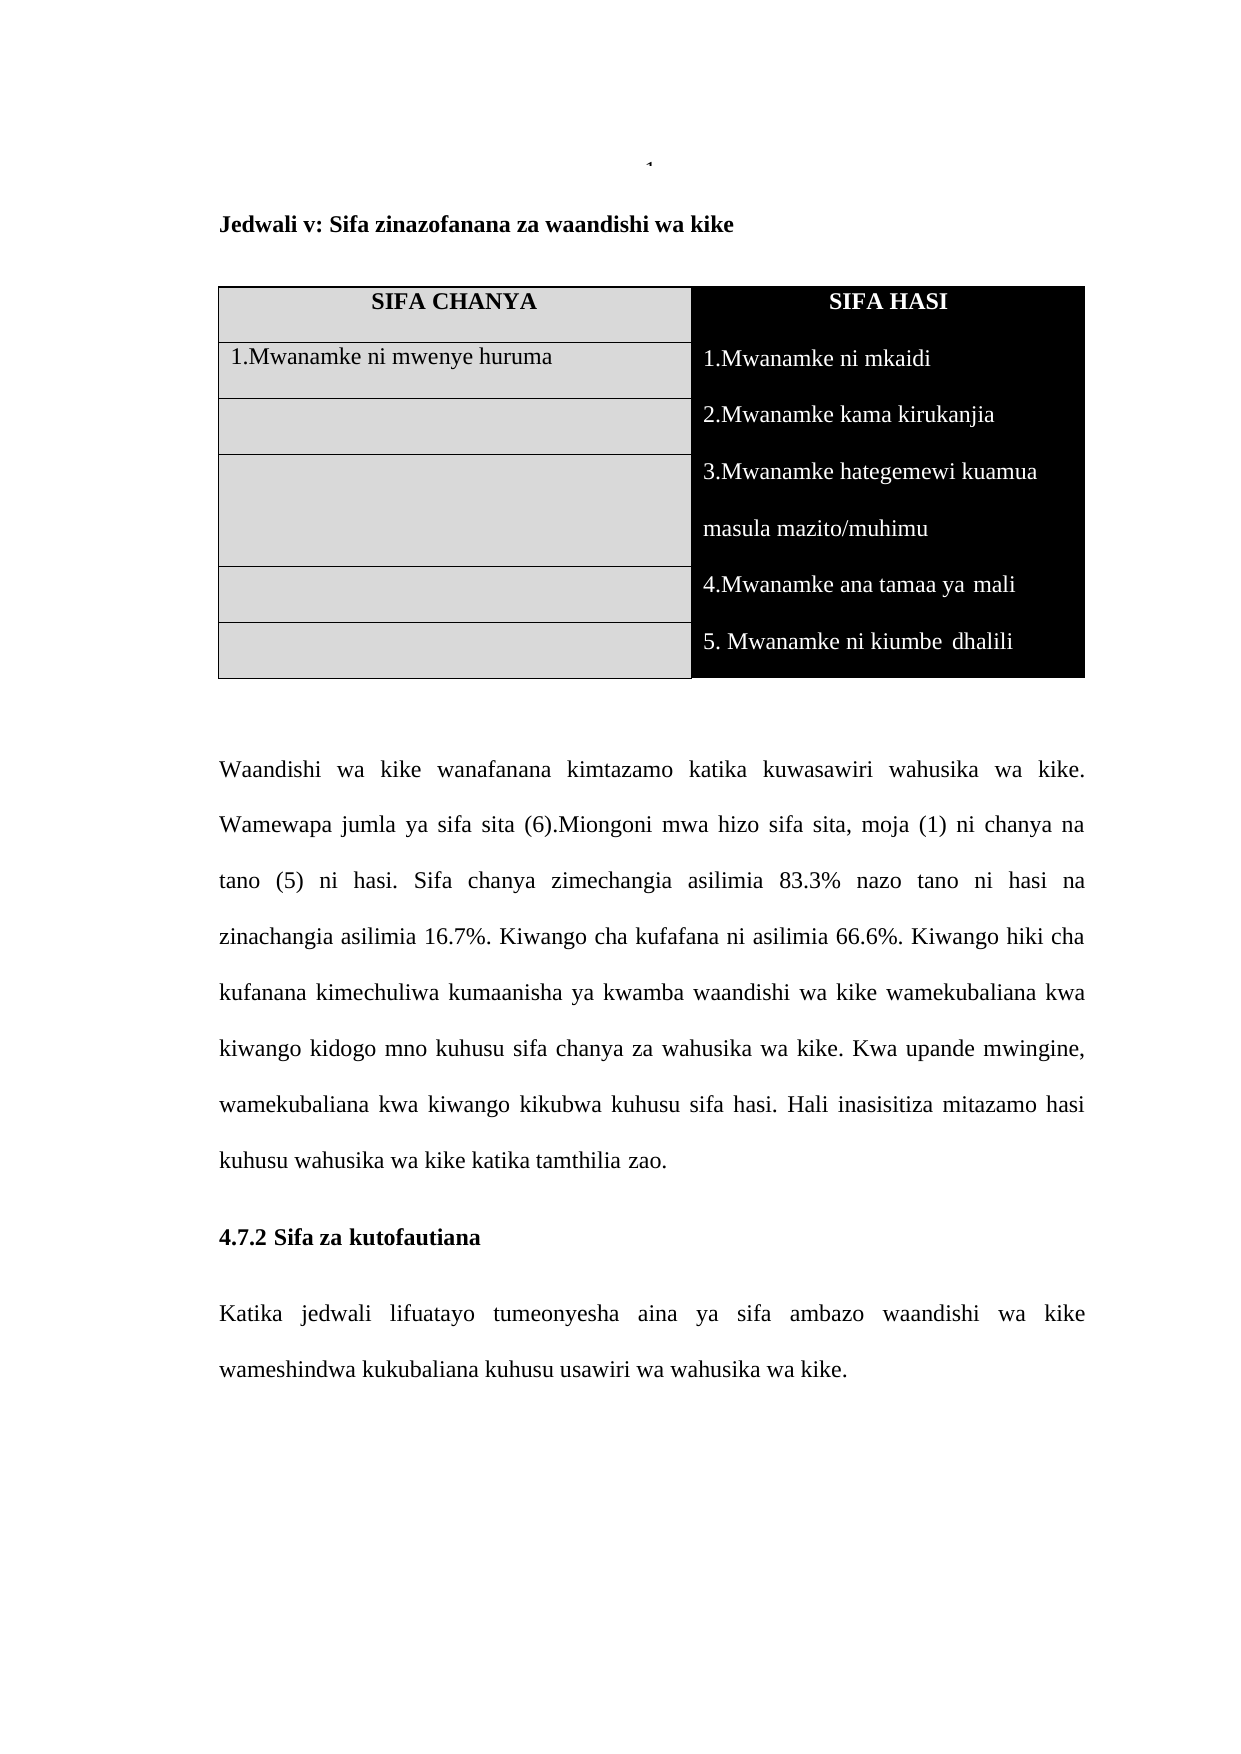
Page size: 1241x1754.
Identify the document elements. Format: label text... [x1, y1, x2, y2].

table_cell 1.Mwanamke ni mwenye huruma [219, 343, 691, 398]
table_cell [219, 399, 691, 454]
subtitle Sifa za kutofautiana [219, 1223, 1134, 1251]
table_cell [219, 623, 691, 678]
table_header SIFA HASI 1.Mwanamke ni mkaidi 2.Mwanamke kama kirukanjia 3.Mwanamke hategemewi kuamua masula mazito/muhimu 4.Mwanamke ana tamaa ya mali 5. Mwanamke ni kiumbe dhalili [692, 286, 1085, 678]
table_cell [219, 455, 691, 566]
text Katika jedwali lifuatayo tumeonyesha aina ya sifa ambazo waandishi wa kike wameshindwa kukubaliana kuhusu usawiri wa wahusika wa kike. [219, 1299, 1087, 1383]
table_cell [219, 567, 691, 622]
text Waandishi wa kike wanafanana kimtazamo katika kuwasawiri wahusika wa kike. Wamewapa jumla ya sifa sita (6).Miongoni mwa hizo sifa sita, moja (1) ni chanya na tano (5) ni hasi. Sifa chanya zimechangia asilimia 83.3% nazo tano ni hasi na zinachangia asilimia 16.7%. Kiwango cha kufafana ni asilimia 66.6%. Kiwango hiki cha kufanana kimechuliwa kumaanisha ya kwamba waandishi wa kike wamekubaliana kwa kiwango kidogo mno kuhusu sifa chanya za wahusika wa kike. Kwa upande mwingine, wamekubaliana kwa kiwango kikubwa kuhusu sifa hasi. Hali inasisitiza mitazamo hasi kuhusu wahusika wa kike katika tamthilia zao. [219, 754, 1087, 1174]
subtitle Jedwali v: Sifa zinazofanana za waandishi wa kike [219, 210, 1134, 238]
table_header SIFA CHANYA [219, 288, 691, 342]
